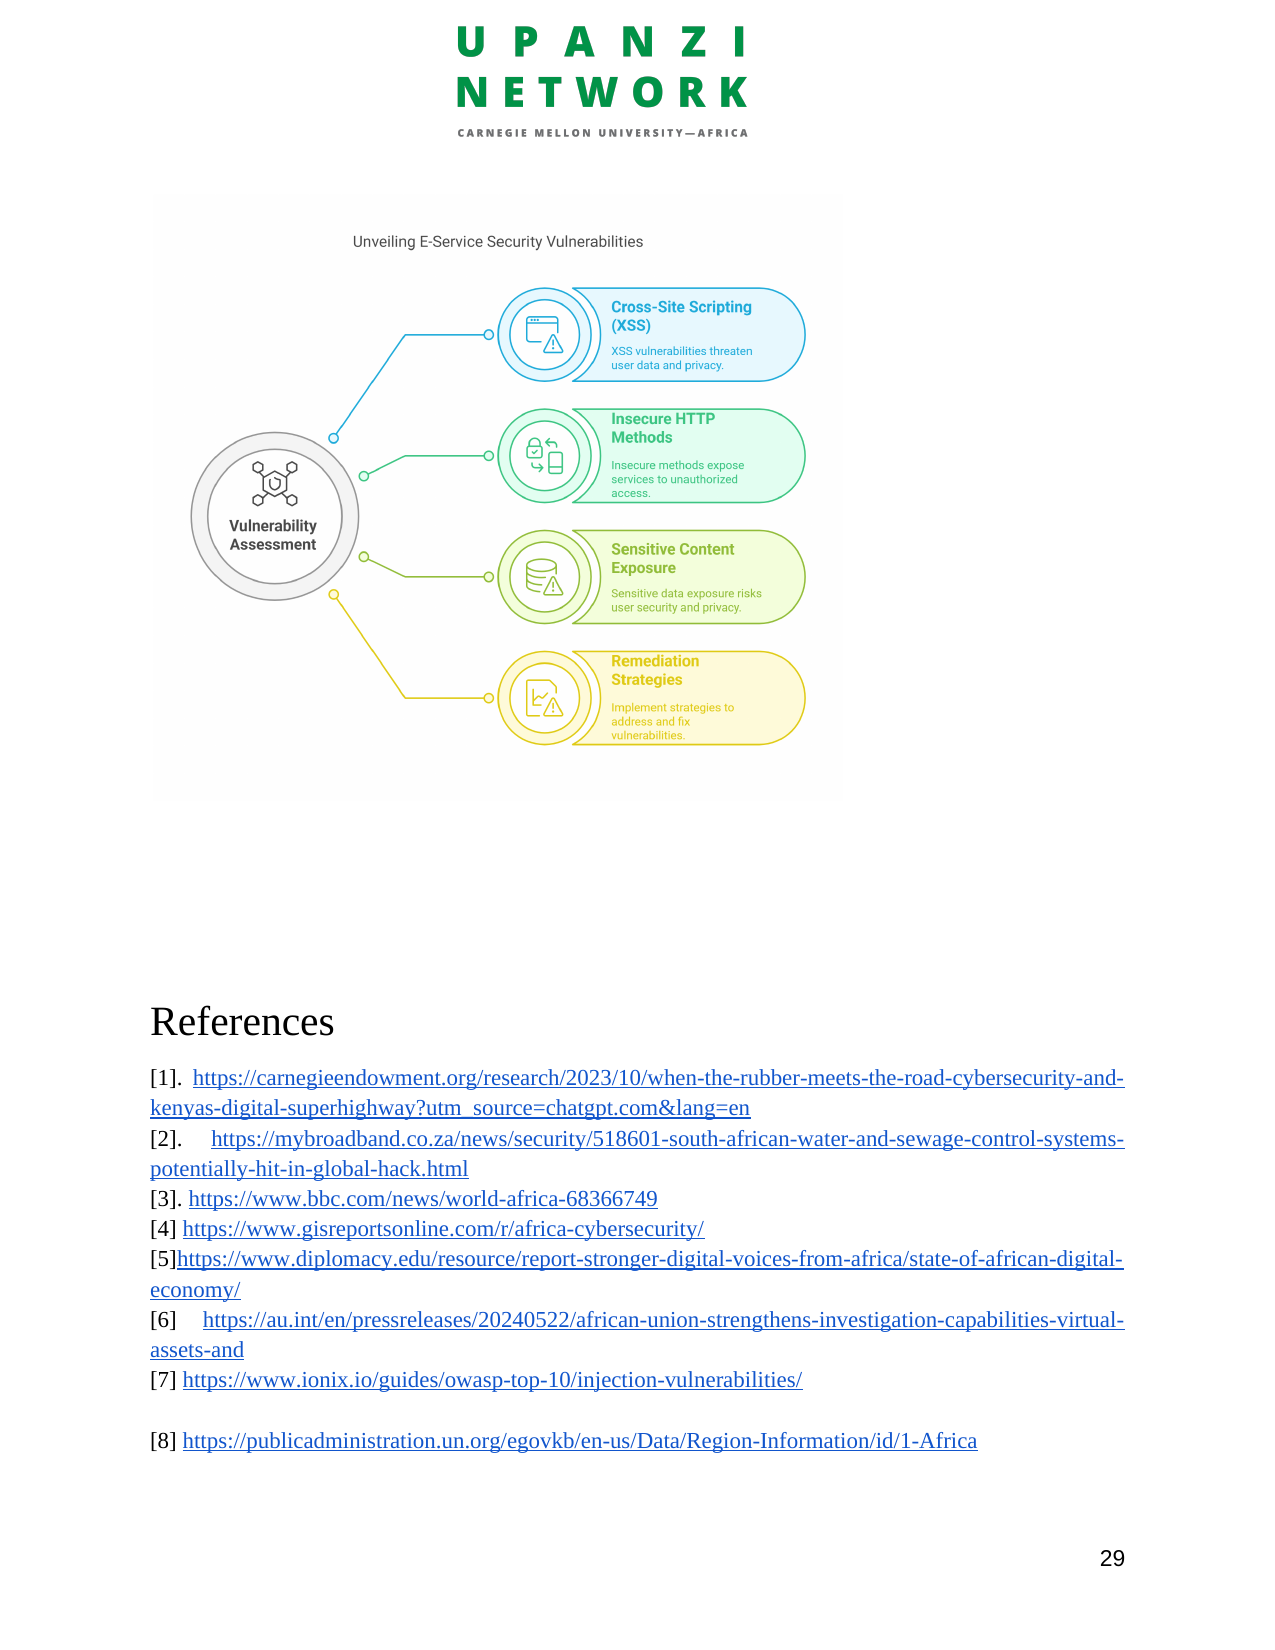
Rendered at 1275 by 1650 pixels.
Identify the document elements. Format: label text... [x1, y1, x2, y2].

text [7] https://www.ionix.io/guides/owasp-top-10/injection-vulnerabilities/ [150, 1366, 1125, 1393]
picture [450, 18, 755, 142]
text [5]https://www.diplomacy.edu/resource/report-stronger-digital-voices-from-africa/state-of-african-digital-economy/ [150, 1245, 1125, 1302]
text [1]. https://carnegieendowment.org/research/2023/10/when-the-rubber-meets-the-road-cybersecurity-and-kenyas-digital-superhighway?utm_source=chatgpt.com&lang=en [150, 1064, 1125, 1121]
text [3]. https://www.bbc.com/news/world-africa-68366749 [150, 1185, 1125, 1211]
subtitle References [150, 997, 1125, 1044]
picture [153, 194, 843, 801]
text [8] https://publicadministration.un.org/egovkb/en-us/Data/Region-Information/id/1-Africa [150, 1427, 1125, 1453]
text [4] https://www.gisreportsonline.com/r/africa-cybersecurity/ [150, 1215, 1125, 1242]
text [6] https://au.int/en/pressreleases/20240522/african-union-strengthens-investigation-capabilities-virtual-assets-and [150, 1306, 1125, 1362]
text [2]. https://mybroadband.co.za/news/security/518601-south-african-water-and-sewage-control-systems-potentially-hit-in-global-hack.html [150, 1124, 1125, 1181]
